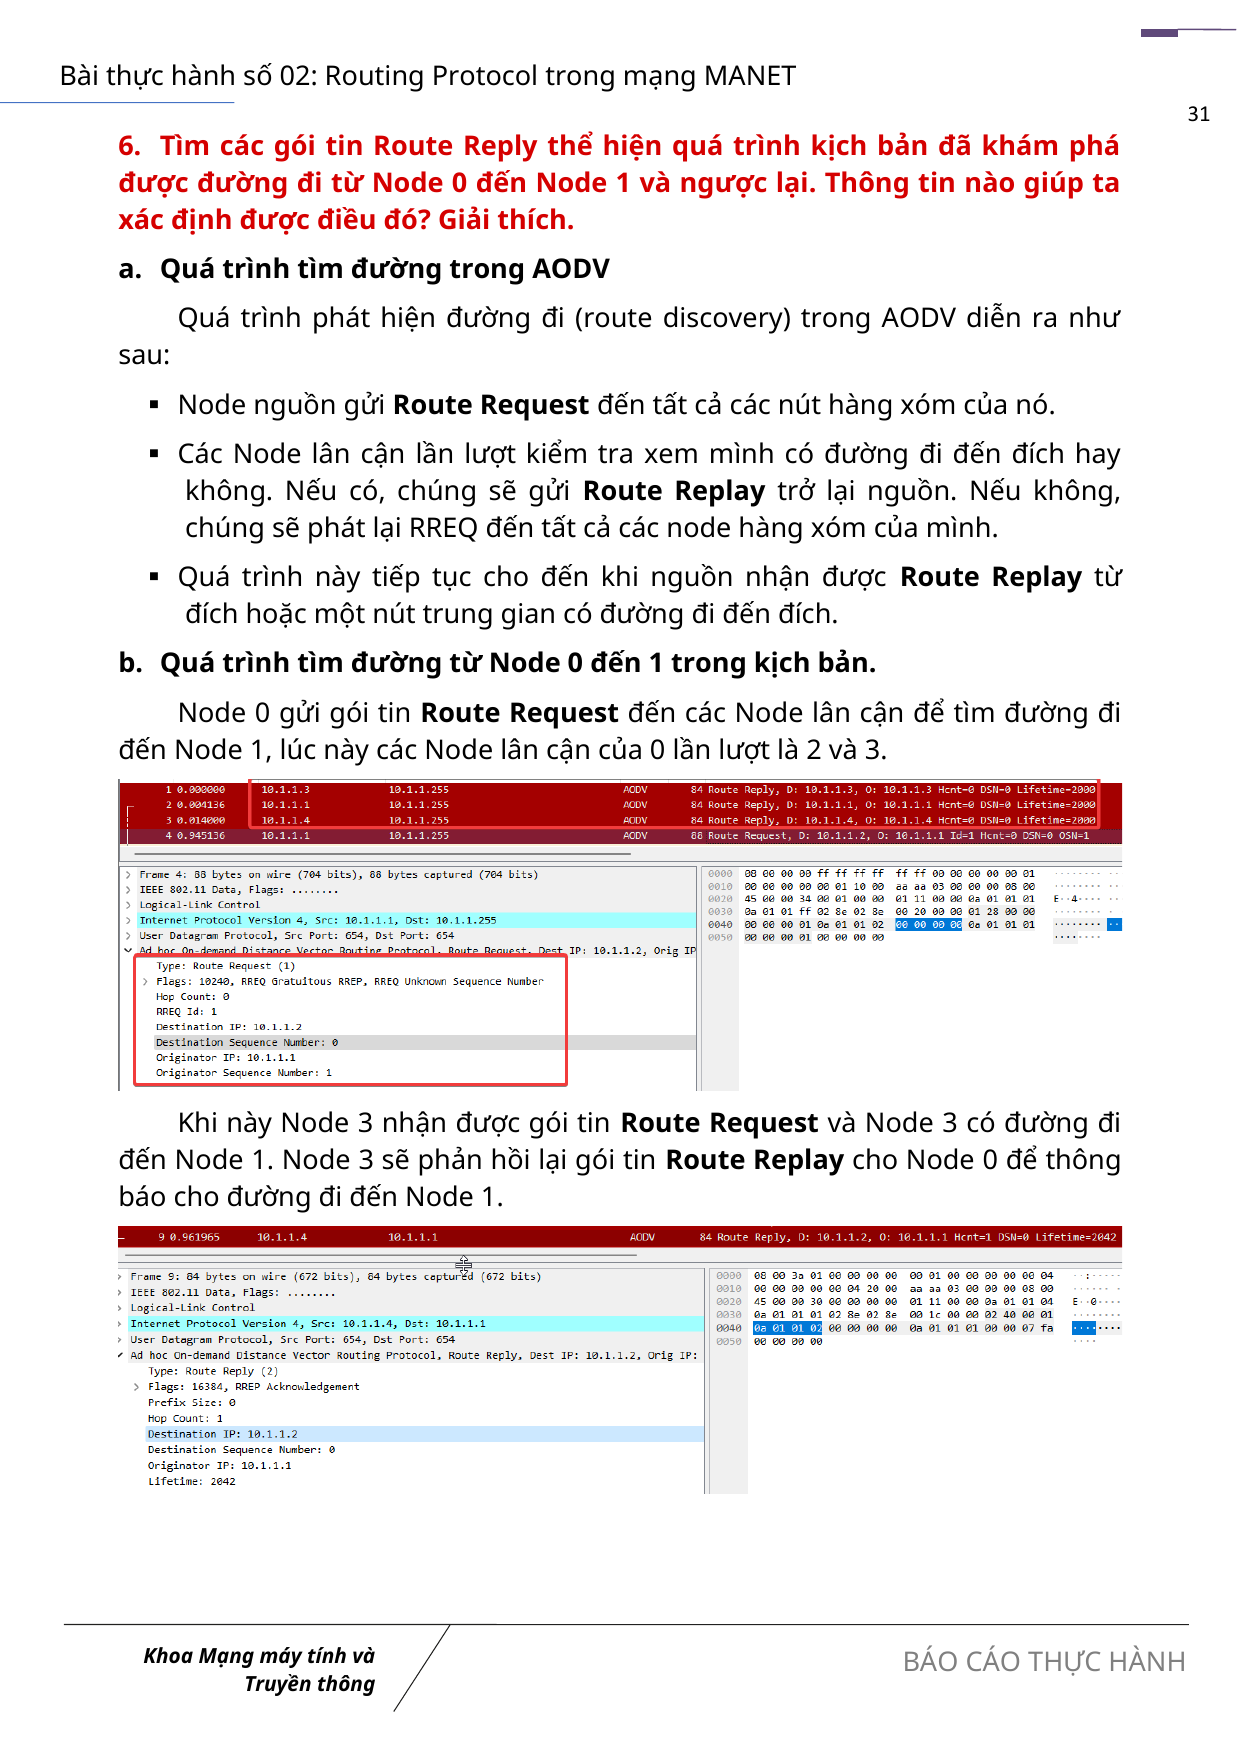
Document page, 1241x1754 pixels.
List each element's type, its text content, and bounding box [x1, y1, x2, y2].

picture [118, 1226, 1123, 1494]
list Node nguồn gửi Route Request đến tất cả các nút hàng xóm của nó. [148, 385, 1122, 422]
text Quá trình phát hiện đường đi (route discovery) trong AODV diễn ra như sau: [118, 299, 1122, 373]
picture [118, 779, 1123, 1091]
list Các Node lân cận lần lượt kiểm tra xem mình có đường đi đến đích hay không. Nếu có, chúng sẽ gửi Route Replay trở lại nguồn. Nếu không, chúng sẽ phát lại RREQ đến tất cả các node hàng xóm của mình. [148, 434, 1122, 545]
list Quá trình này tiếp tục cho đến khi nguồn nhận được Route Replay từ đích hoặc một nút trung gian có đường đi đến đích. [148, 558, 1122, 631]
subtitle Tìm các gói tin Route Reply thể hiện quá trình kịch bản đã khám phá được đường đi từ Node 0 đến Node 1 và ngược lại. Thông tin nào giúp ta xác định được điều đó? Giải thích. [118, 126, 1122, 237]
subtitle Quá trình tìm đường từ Node 0 đến 1 trong kịch bản. [118, 644, 1122, 681]
subtitle Quá trình tìm đường trong AODV [118, 249, 1122, 286]
text Node 0 gửi gói tin Route Request đến các Node lân cận để tìm đường đi đến Node 1, lúc này các Node lân cận của 0 lần lượt là 2 và 3. [118, 693, 1122, 767]
text Khi này Node 3 nhận được gói tin Route Request và Node 3 có đường đi đến Node 1. Node 3 sẽ phản hồi lại gói tin Route Replay cho Node 0 để thông báo cho đường đi đến Node 1. [118, 1103, 1122, 1214]
